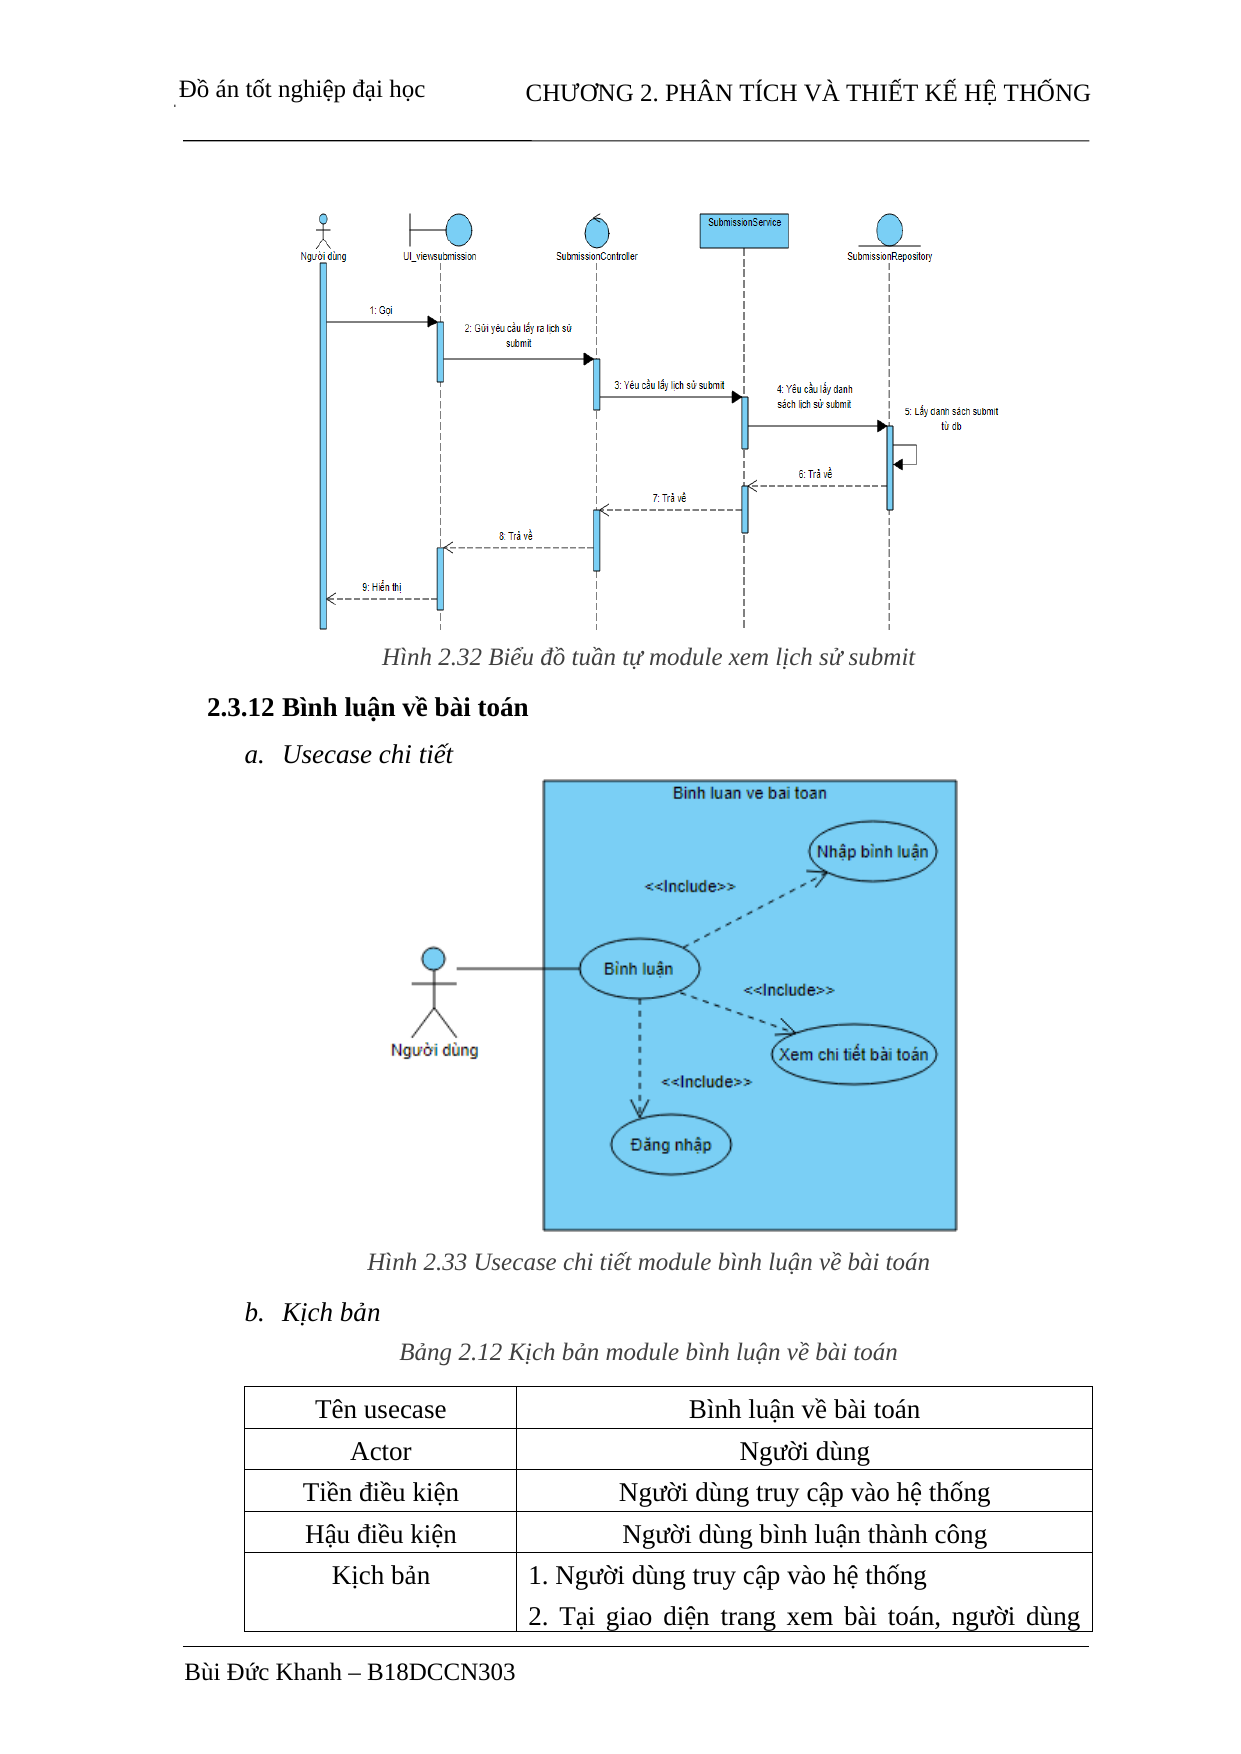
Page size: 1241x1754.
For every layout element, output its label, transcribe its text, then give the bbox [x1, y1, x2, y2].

table_cell Người dùng [517, 1429, 1092, 1469]
subtitle Kịch bản [244, 1296, 1092, 1327]
picture [373, 778, 964, 1238]
table_cell Người dùng truy cập vào hệ thống [517, 1470, 1092, 1511]
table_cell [517, 1553, 1092, 1631]
table_header Tên usecase [245, 1387, 516, 1428]
picture [291, 212, 1009, 633]
subtitle Bình luận về bài toán [207, 692, 1092, 723]
table_cell Actor [245, 1429, 516, 1469]
subtitle Usecase chi tiết [244, 738, 1092, 769]
table_cell Tiền điều kiện [245, 1470, 516, 1511]
table_header Bình luận về bài toán [517, 1387, 1092, 1428]
table_cell Người dùng bình luận thành công [517, 1512, 1092, 1552]
table_cell Kịch bản [245, 1553, 516, 1631]
table_cell Hậu điều kiện [245, 1512, 516, 1552]
